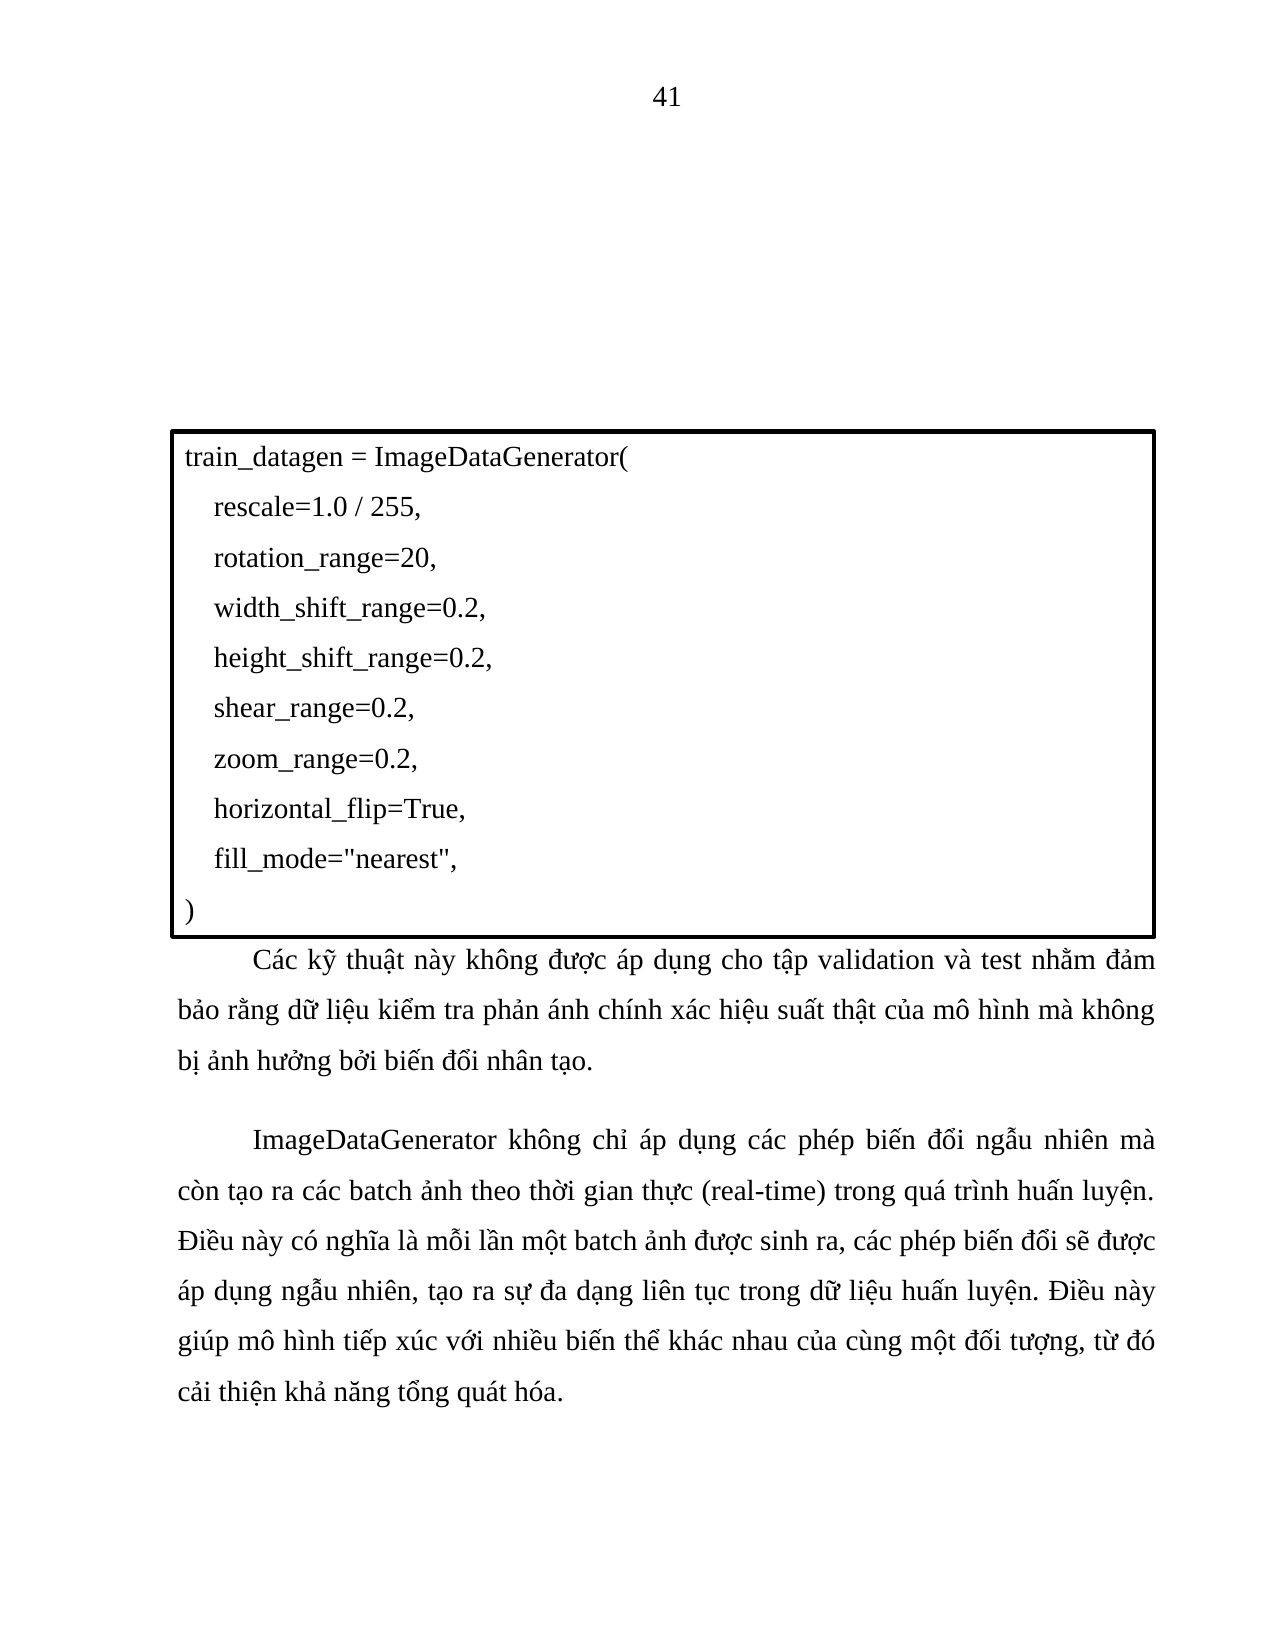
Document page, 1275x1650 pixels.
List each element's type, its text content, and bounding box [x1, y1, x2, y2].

text zoom_range=0.2, [177, 741, 1157, 774]
text rotation_range=20, [177, 540, 1157, 573]
text horizontal_flip=True, [177, 791, 1157, 825]
text shear_range=0.2, [177, 691, 1157, 724]
text Các kỹ thuật này không được áp dụng cho tập validation và test nhằm đảm bảo rằng dữ liệu kiểm tra phản ánh chính xác hiệu suất thật của mô hình mà không bị ảnh hưởng bởi biến đổi nhân tạo. [177, 942, 1157, 1076]
text ) [177, 892, 1157, 925]
text ImageDataGenerator không chỉ áp dụng các phép biến đổi ngẫu nhiên mà còn tạo ra các batch ảnh theo thời gian thực (real-time) trong quá trình huấn luyện. Điều này có nghĩa là mỗi lần một batch ảnh được sinh ra, các phép biến đổi sẽ được áp dụng ngẫu nhiên, tạo ra sự đa dạng liên tục trong dữ liệu huấn luyện. Điều này giúp mô hình tiếp xúc với nhiều biến thể khác nhau của cùng một đối tượng, từ đó cải thiện khả năng tổng quát hóa. [177, 1122, 1157, 1407]
text fill_mode="nearest", [177, 842, 1157, 875]
text width_shift_range=0.2, [177, 590, 1157, 623]
text height_shift_range=0.2, [177, 640, 1157, 674]
text train_datagen = ImageDataGenerator( [177, 439, 1157, 473]
text rescale=1.0 / 255, [177, 489, 1157, 523]
